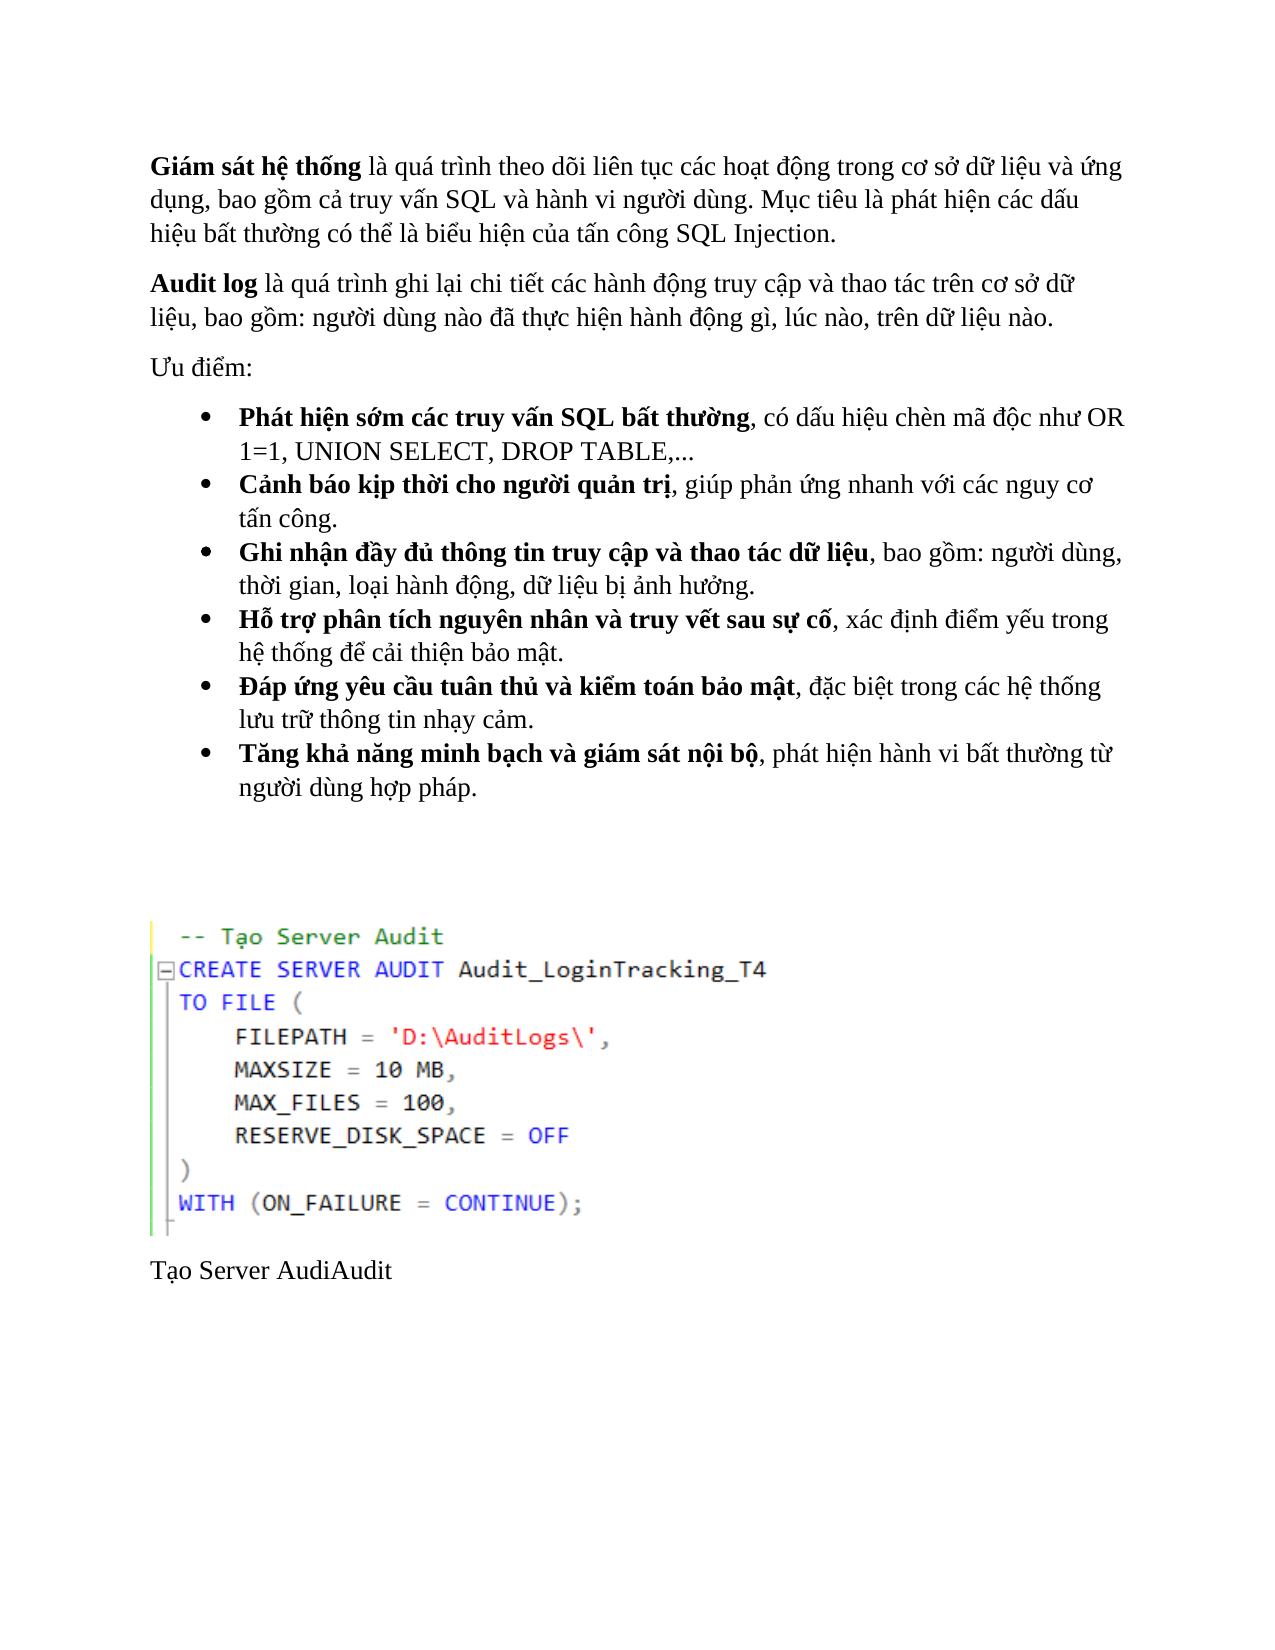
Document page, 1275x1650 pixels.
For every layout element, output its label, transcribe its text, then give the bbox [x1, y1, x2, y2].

text Audit log là quá trình ghi lại chi tiết các hành động truy cập và thao tác trên cơ sở dữ liệu, bao gồm: người dùng nào đã thực hiện hành động gì, lúc nào, trên dữ liệu nào. [150, 267, 1125, 332]
text Tạo Server AudiAudit [150, 1254, 1125, 1285]
text Ưu điểm: [150, 351, 1125, 382]
list Đáp ứng yêu cầu tuân thủ và kiểm toán bảo mật, đặc biệt trong các hệ thống lưu trữ thông tin nhạy cảm. [201, 670, 1125, 735]
list Ghi nhận đầy đủ thông tin truy cập và thao tác dữ liệu, bao gồm: người dùng, thời gian, loại hành động, dữ liệu bị ảnh hưởng. [201, 536, 1125, 600]
list Tăng khả năng minh bạch và giám sát nội bộ, phát hiện hành vi bất thường từ người dùng hợp pháp. [201, 737, 1125, 802]
list Phát hiện sớm các truy vấn SQL bất thường, có dấu hiệu chèn mã độc như OR 1=1, UNION SELECT, DROP TABLE,... [201, 401, 1125, 466]
list Cảnh báo kịp thời cho người quản trị, giúp phản ứng nhanh với các nguy cơ tấn công. [201, 468, 1125, 533]
picture [150, 921, 846, 1236]
text Giám sát hệ thống là quá trình theo dõi liên tục các hoạt động trong cơ sở dữ liệu và ứng dụng, bao gồm cả truy vấn SQL và hành vi người dùng. Mục tiêu là phát hiện các dấu hiệu bất thường có thể là biểu hiện của tấn công SQL Injection. [150, 150, 1125, 248]
list Hỗ trợ phân tích nguyên nhân và truy vết sau sự cố, xác định điểm yếu trong hệ thống để cải thiện bảo mật. [201, 603, 1125, 668]
